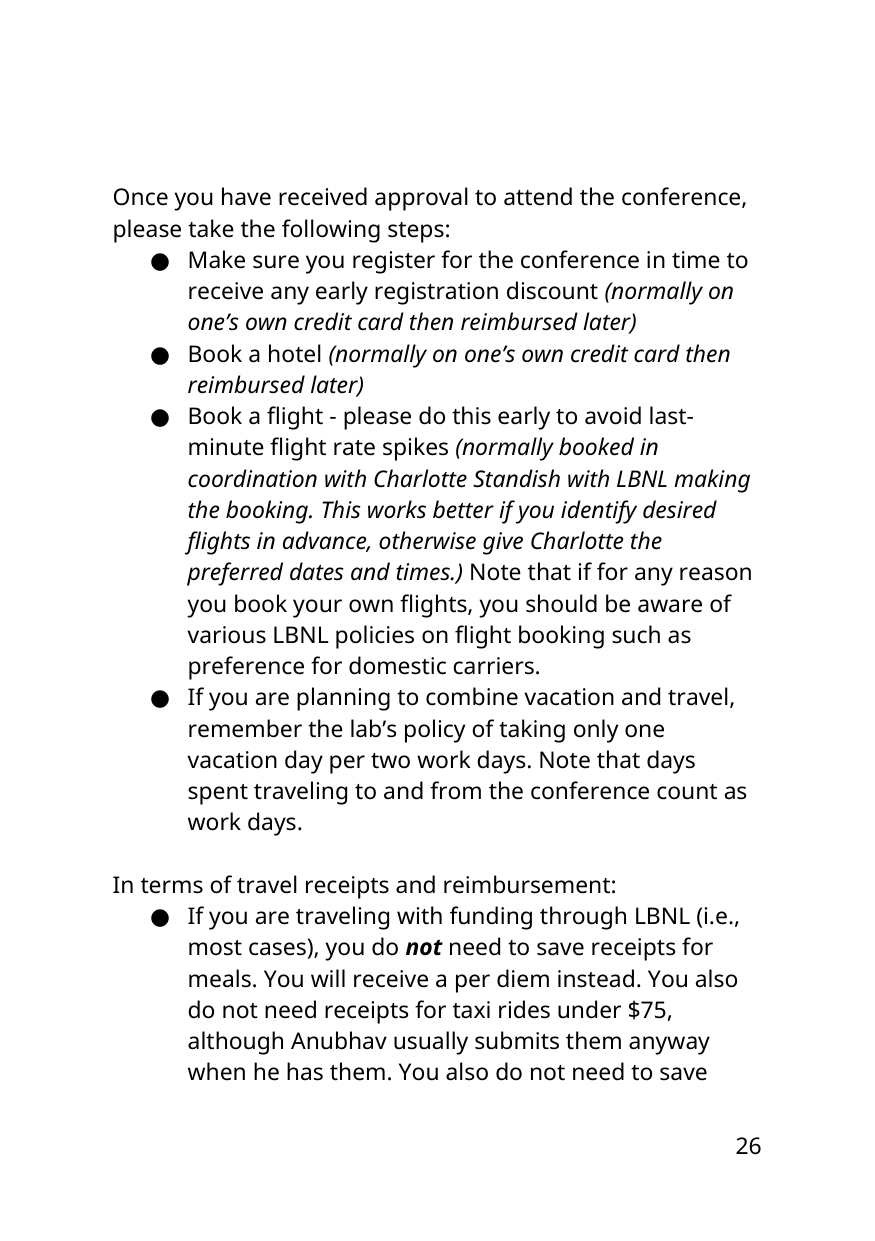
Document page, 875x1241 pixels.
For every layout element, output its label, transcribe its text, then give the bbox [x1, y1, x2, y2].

text Once you have received approval to attend the conference, please take the following steps: [112, 181, 762, 244]
list Make sure you register for the conference in time to receive any early registration discount (normally on one’s own credit card then reimbursed later) [150, 244, 762, 337]
list Book a flight - please do this early to avoid last-minute flight rate spikes (normally booked in coordination with Charlotte Standish with LBNL making the booking. This works better if you identify desired flights in advance, otherwise give Charlotte the preferred dates and times.) Note that if for any reason you book your own flights, you should be aware of various LBNL policies on flight booking such as preference for domestic carriers. [150, 400, 762, 681]
text In terms of travel receipts and reimbursement: [112, 869, 762, 900]
list Book a hotel (normally on one’s own credit card then reimbursed later) [150, 337, 762, 400]
list If you are planning to combine vacation and travel, remember the lab’s policy of taking only one vacation day per two work days. Note that days spent traveling to and from the conference count as work days. [150, 681, 762, 837]
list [150, 900, 762, 1087]
